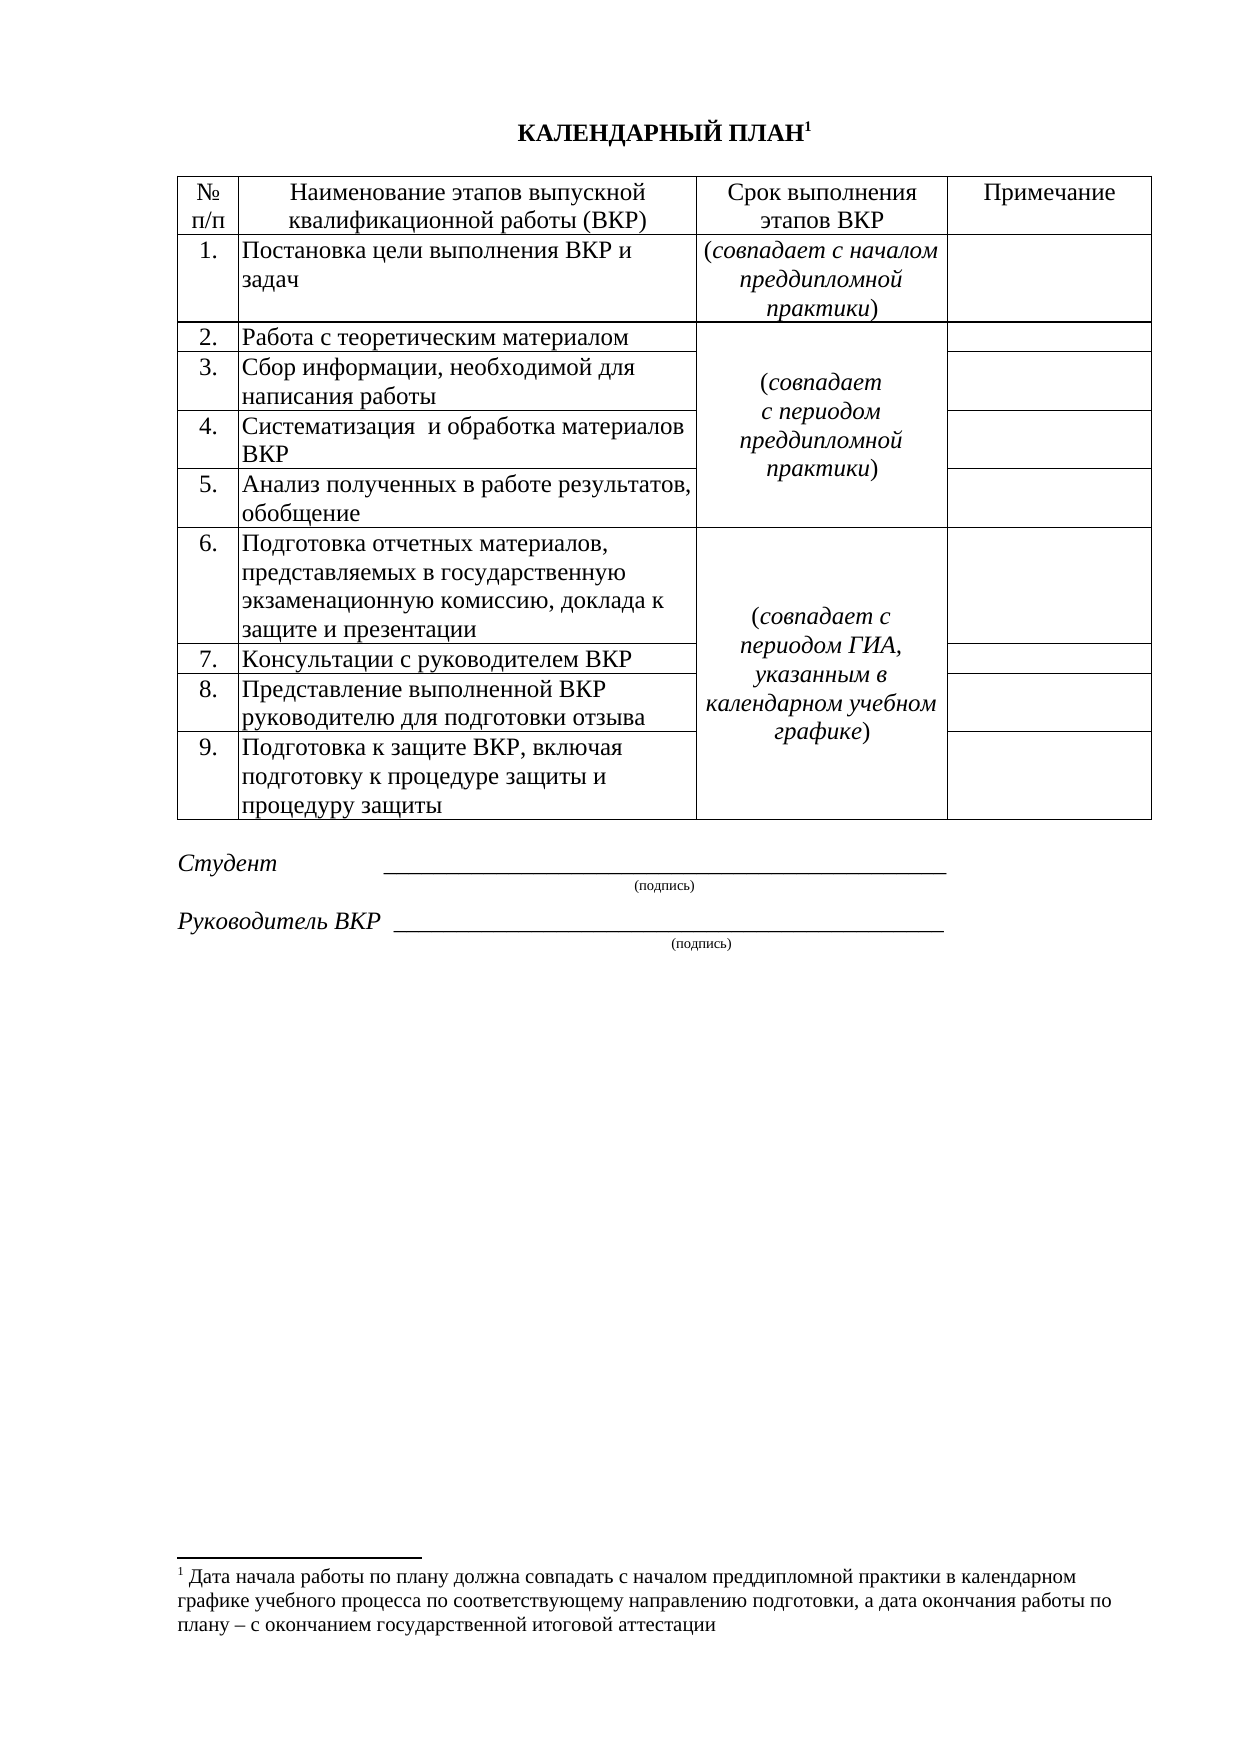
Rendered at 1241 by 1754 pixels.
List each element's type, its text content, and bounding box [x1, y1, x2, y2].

table_header Наименование этапов выпускной квалификационной работы (ВКР) [239, 177, 696, 234]
table_cell [948, 674, 1151, 731]
table_header Срок выполнения этапов ВКР [697, 177, 947, 234]
table_cell Систематизация и обработка материалов ВКР [239, 411, 696, 468]
table_cell [948, 528, 1151, 643]
table_cell Представление выполненной ВКР руководителю для подготовки отзыва [239, 674, 696, 731]
table_cell 6. [178, 528, 238, 643]
table_cell 3. [178, 352, 238, 410]
table_cell Работа с теоретическим материалом [239, 323, 696, 351]
table_cell 4. [178, 411, 238, 468]
text Руководитель ВКР ____________________________________________ [177, 906, 1152, 934]
text (подпись) [177, 877, 1152, 906]
text КАЛЕНДАРНЫЙ ПЛАН [177, 118, 1152, 147]
table_cell Сбор информации, необходимой для написания работы [239, 352, 696, 410]
table_cell [948, 235, 1151, 321]
table_cell [948, 352, 1151, 410]
table_cell (совпадает с началом преддипломной практики) [697, 235, 947, 321]
table_cell 2. [178, 323, 238, 351]
table_cell Подготовка отчетных материалов, представляемых в государственную экзаменационную комиссию, доклада к защите и презентации [239, 528, 696, 643]
table_cell [948, 644, 1151, 673]
table_cell 5. [178, 469, 238, 527]
text Студент _____________________________________________ [177, 848, 1152, 877]
table_cell [948, 411, 1151, 468]
table_cell [948, 732, 1151, 818]
table_header Примечание [948, 177, 1151, 234]
table_cell (совпадает с периодом ГИА, указанным в календарном учебном графике) [697, 528, 947, 818]
table_cell (совпадает с периодом преддипломной практики) [697, 323, 947, 527]
table_cell Постановка цели выполнения ВКР и задач [239, 235, 696, 321]
table_cell 7. [178, 644, 238, 673]
table_cell Подготовка к защите ВКР, включая подготовку к процедуре защиты и процедуру защиты [239, 732, 696, 818]
table_cell 9. [178, 732, 238, 818]
table_cell 1. [178, 235, 238, 321]
table_header № п/п [178, 177, 238, 234]
table_cell [948, 323, 1151, 351]
table_cell [948, 469, 1151, 527]
table_cell Консультации с руководителем ВКР [239, 644, 696, 673]
text (подпись) [177, 934, 1152, 963]
table_cell 8. [178, 674, 238, 731]
table_cell Анализ полученных в работе результатов, обобщение [239, 469, 696, 527]
